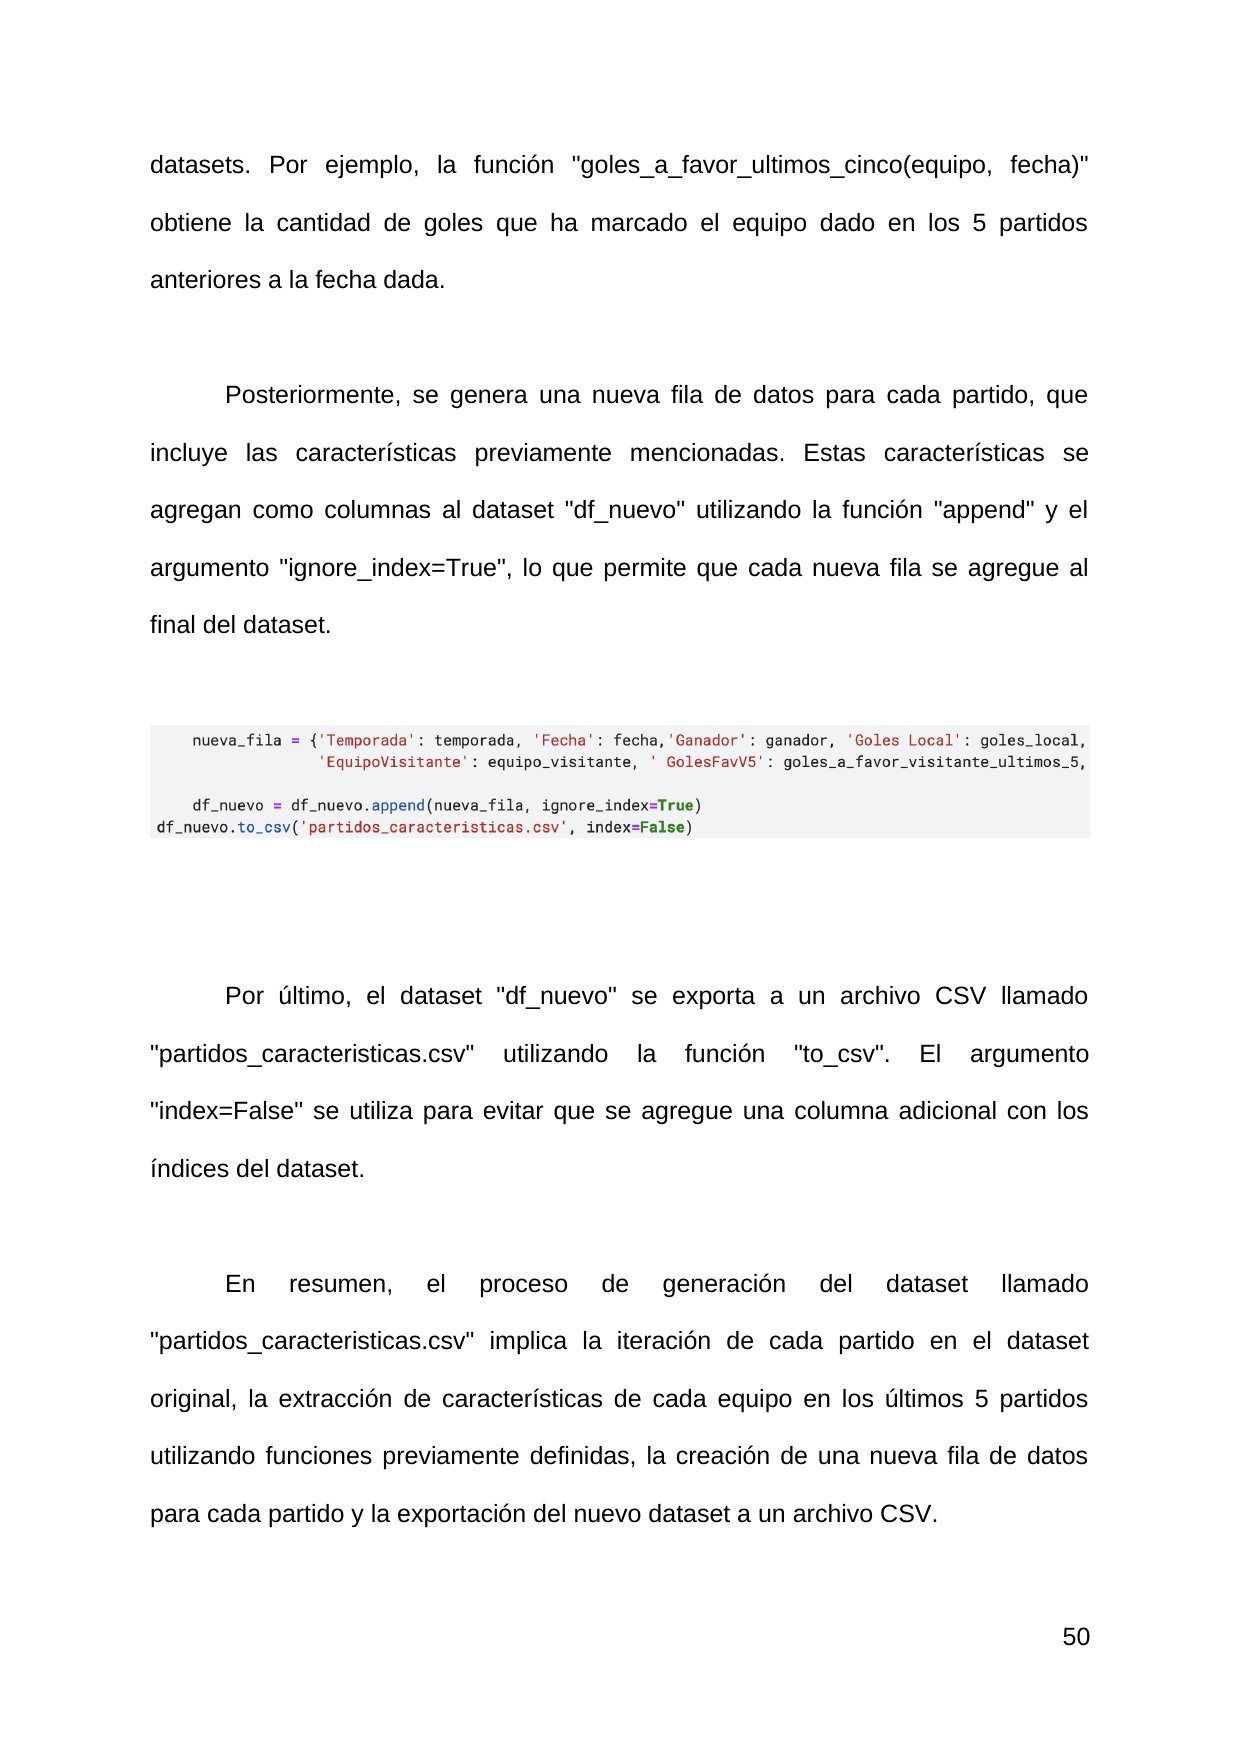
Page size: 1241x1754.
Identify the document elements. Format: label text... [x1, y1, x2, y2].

picture [150, 725, 1091, 838]
text Por último, el dataset "df_nuevo" se exporta a un archivo CSV llamado "partidos_caracteristicas.csv" utilizando la función "to_csv". El argumento "index=False" se utiliza para evitar que se agregue una columna adicional con los índices del dataset. [150, 981, 1090, 1182]
text En resumen, el proceso de generación del dataset llamado "partidos_caracteristicas.csv" implica la iteración de cada partido en el dataset original, la extracción de características de cada equipo en los últimos 5 partidos utilizando funciones previamente definidas, la creación de una nueva fila de datos para cada partido y la exportación del nuevo dataset a un archivo CSV. [150, 1269, 1090, 1527]
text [150, 150, 1090, 294]
text Posteriormente, se genera una nueva fila de datos para cada partido, que incluye las características previamente mencionadas. Estas características se agregan como columnas al dataset "df_nuevo" utilizando la función "append" y el argumento "ignore_index=True", lo que permite que cada nueva fila se agregue al final del dataset. [150, 380, 1090, 639]
